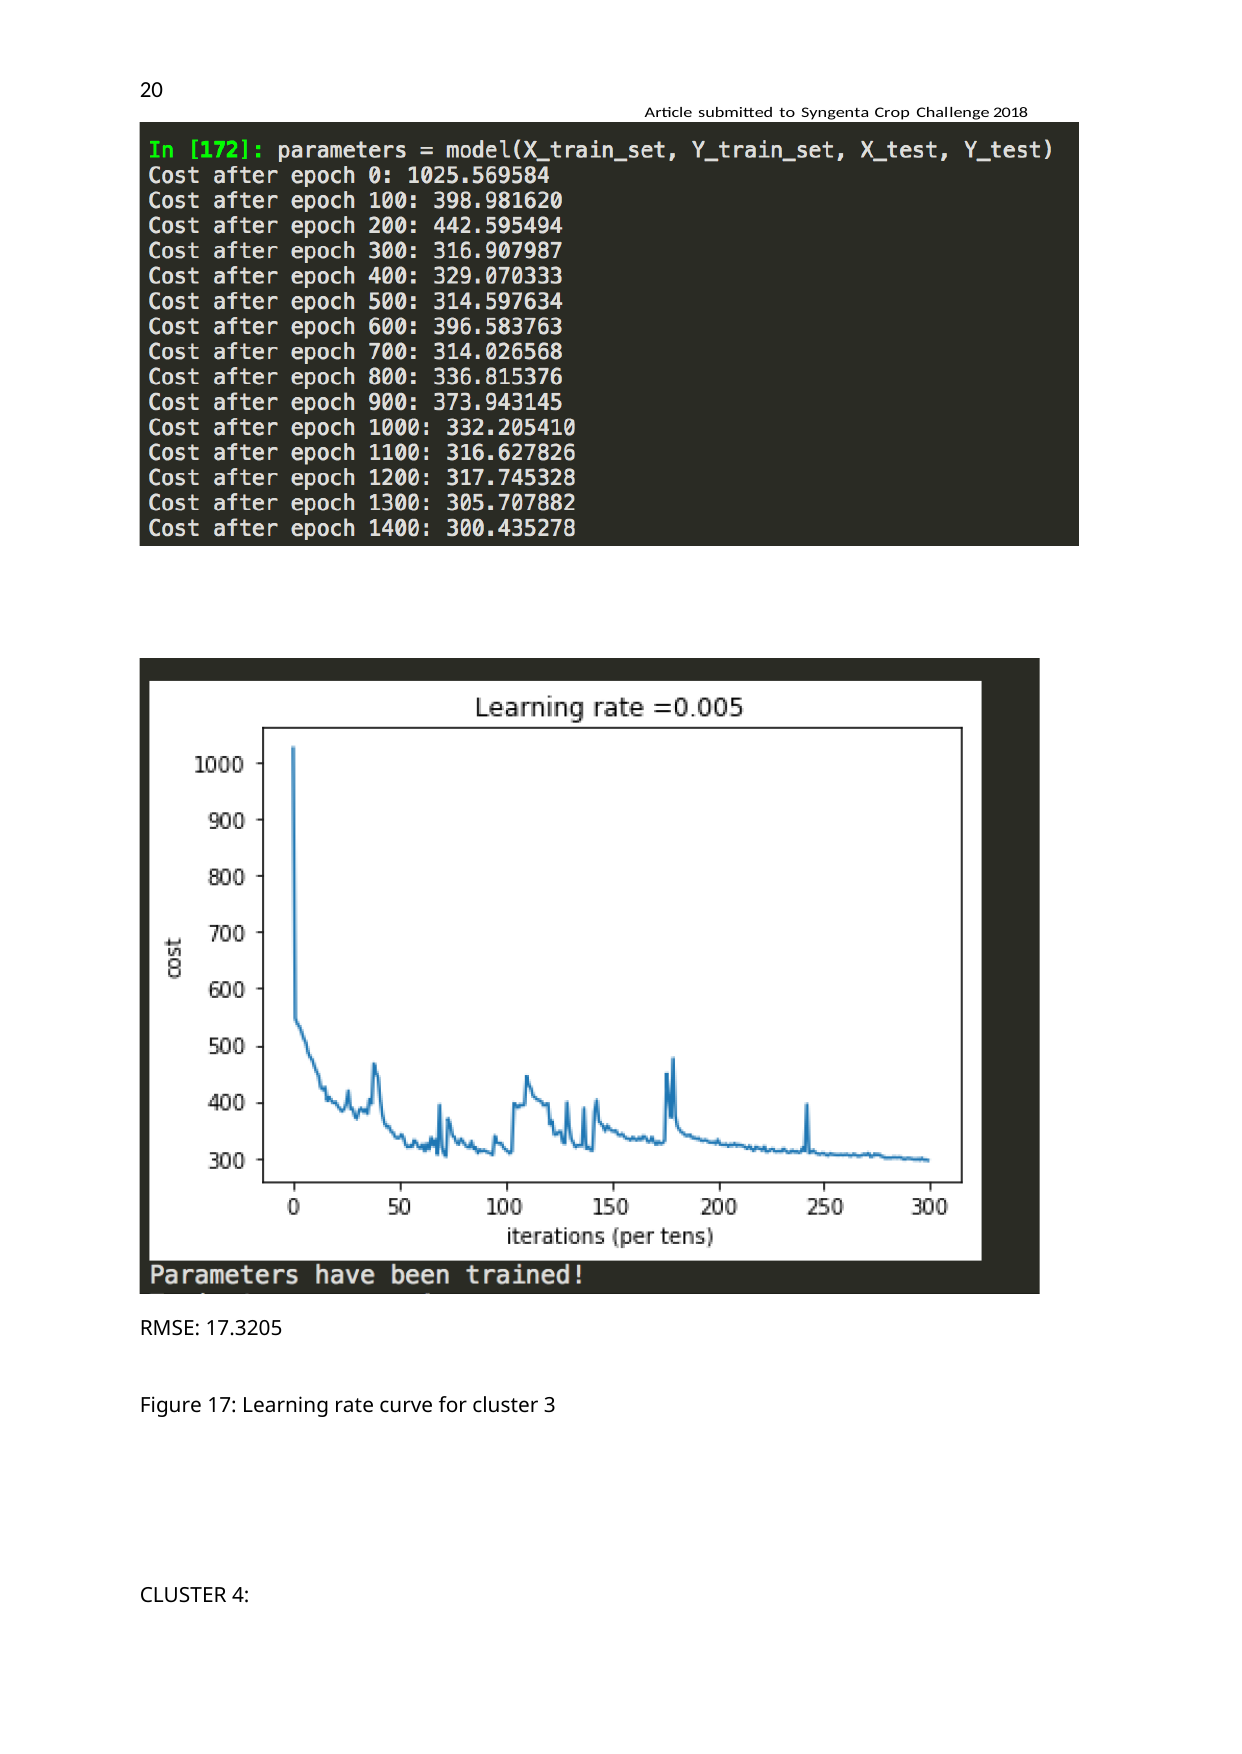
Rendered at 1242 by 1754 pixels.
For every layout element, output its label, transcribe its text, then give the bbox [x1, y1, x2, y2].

text Figure 17: Learning rate curve for cluster 3 [139, 1360, 1137, 1419]
text RMSE: 17.3205 [139, 1313, 1137, 1341]
text CLUSTER 4: [139, 1580, 1137, 1608]
picture [139, 658, 1040, 1294]
picture [139, 122, 1079, 546]
